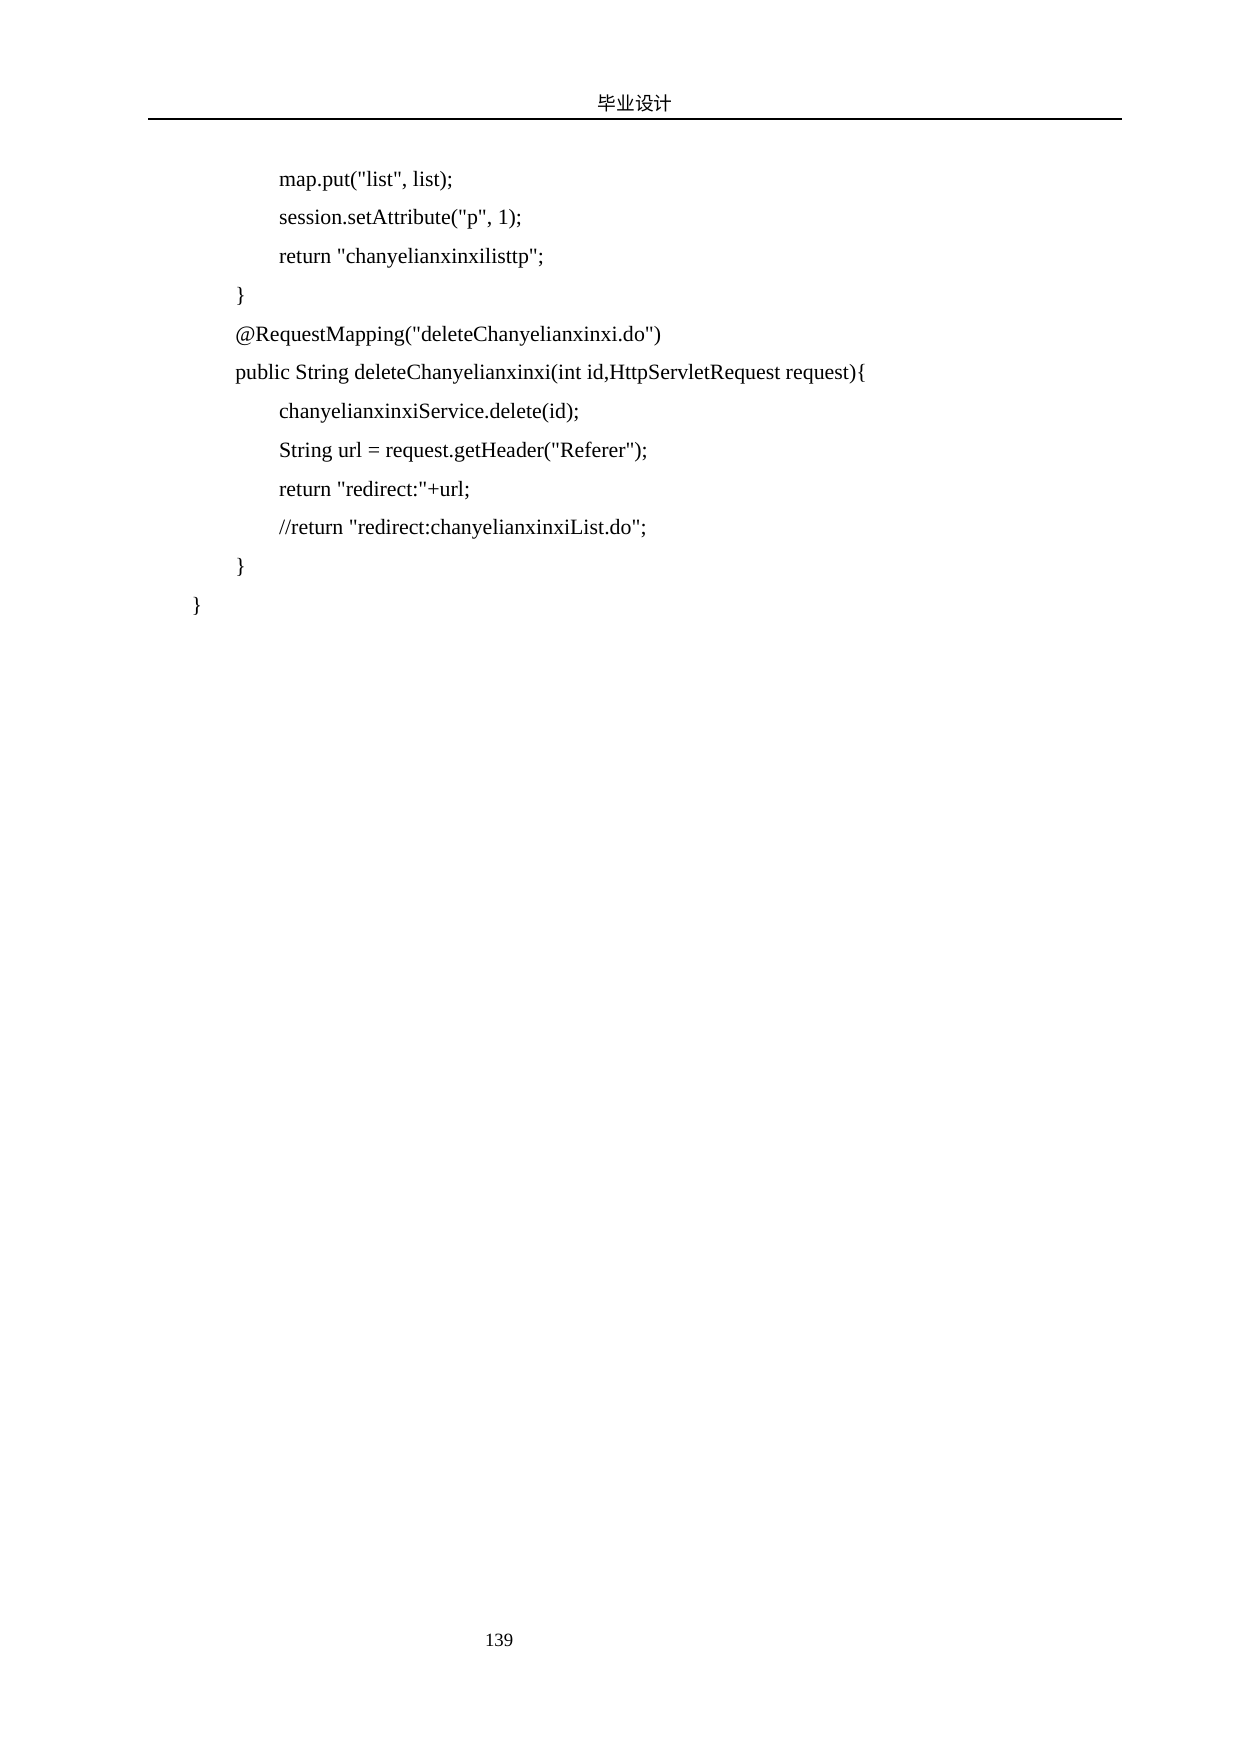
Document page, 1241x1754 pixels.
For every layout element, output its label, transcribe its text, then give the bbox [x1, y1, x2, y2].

text } [148, 588, 1122, 621]
text } [148, 549, 1122, 582]
text } [148, 278, 1122, 311]
text map.put("list", list); [148, 162, 1122, 194]
text @RequestMapping("deleteChanyelianxinxi.do") [148, 317, 1122, 349]
text public String deleteChanyelianxinxi(int id,HttpServletRequest request){ [148, 356, 1122, 388]
text return "chanyelianxinxilisttp"; [148, 239, 1122, 272]
text chanyelianxinxiService.delete(id); [148, 394, 1122, 427]
text return "redirect:"+url; [148, 472, 1122, 504]
text String url = request.getHeader("Referer"); [148, 433, 1122, 466]
text session.setAttribute("p", 1); [148, 201, 1122, 233]
text //return "redirect:chanyelianxinxiList.do"; [148, 511, 1122, 543]
